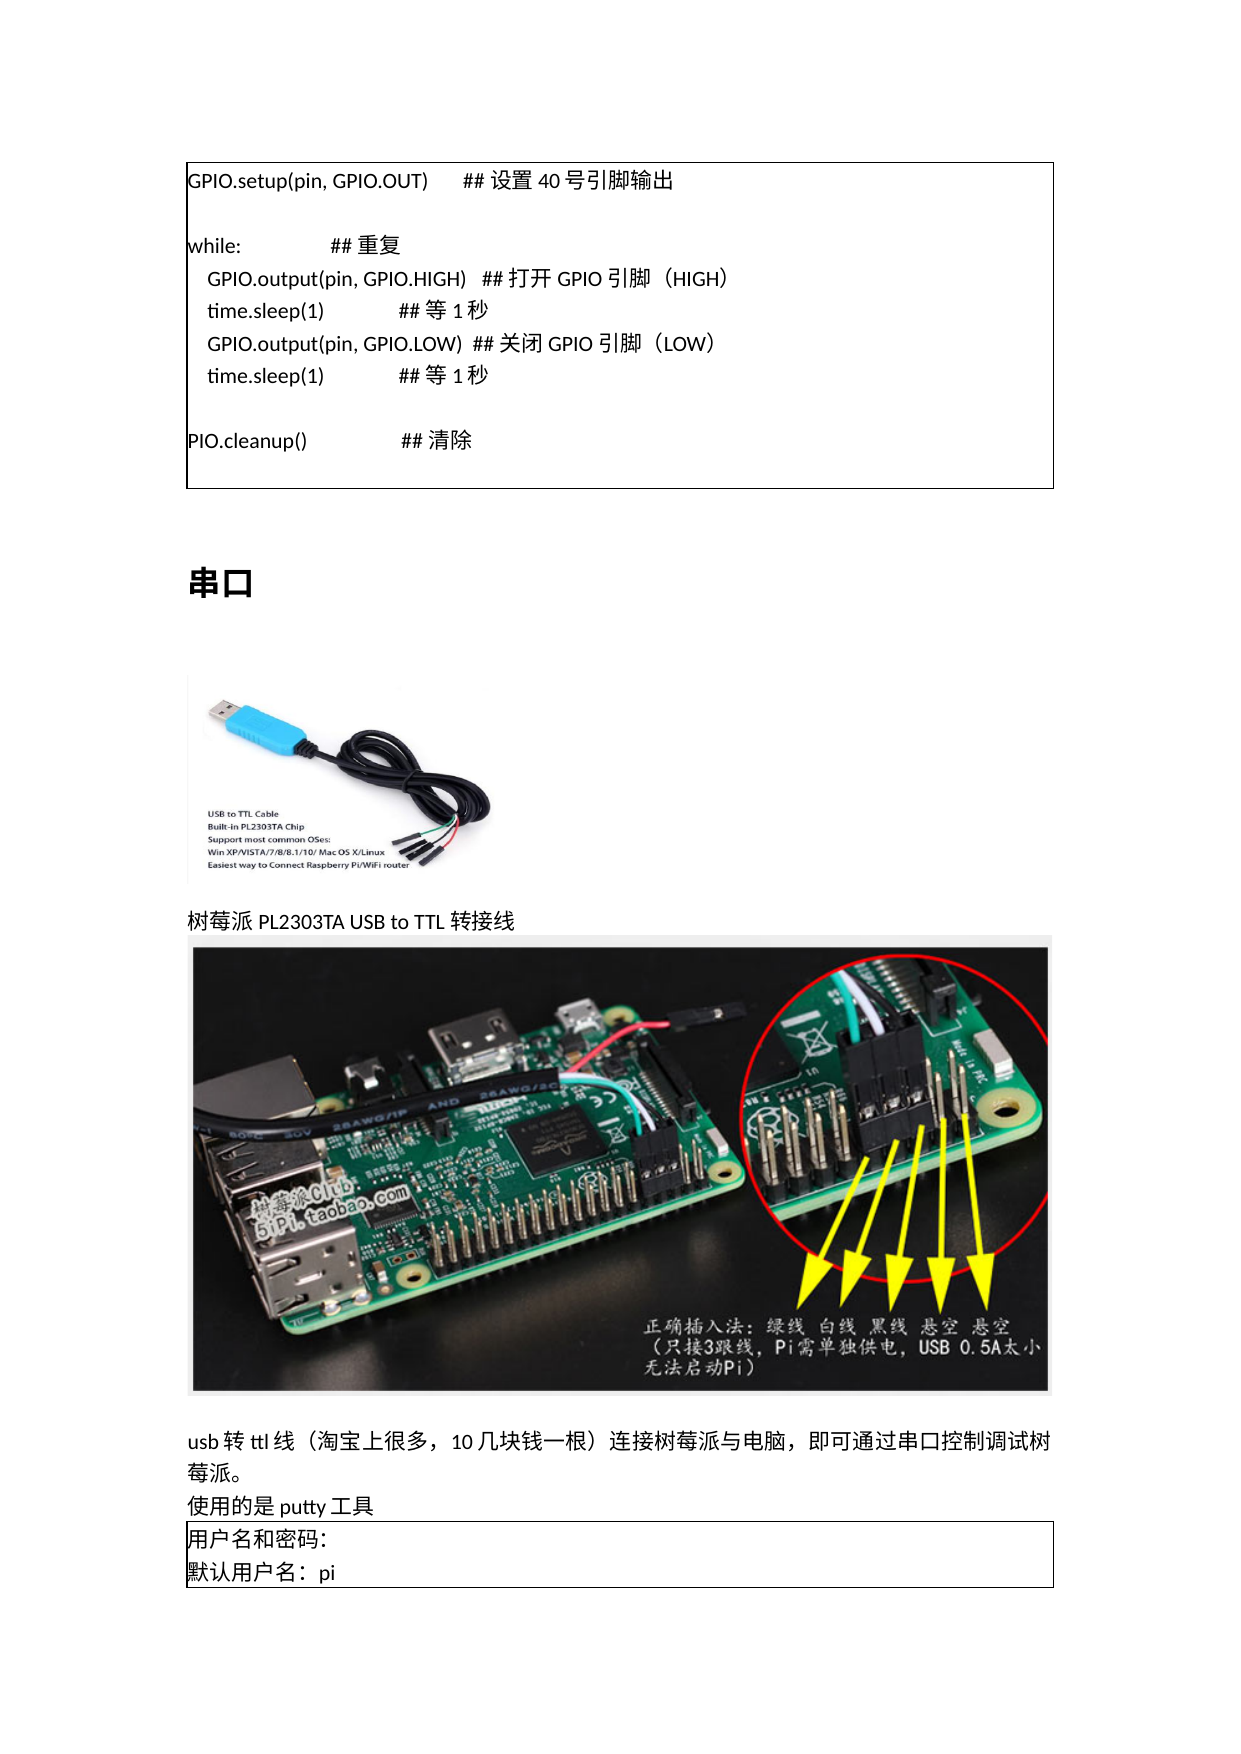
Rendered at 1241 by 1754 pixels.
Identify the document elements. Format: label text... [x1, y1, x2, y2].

text GPIO.output(pin, GPIO.LOW) ## 关闭 GPIO 引脚（LOW） [188, 326, 1053, 358]
text time.sleep(1) ## 等1秒 [188, 293, 1053, 326]
text 使用的是putty工具 [187, 1488, 1053, 1521]
picture [187, 675, 499, 884]
text time.sleep(1) ## 等1秒 [188, 358, 1053, 391]
text 用户名和密码： [188, 1522, 1053, 1553]
text usb转ttl线（淘宝上很多，10几块钱一根）连接树莓派与电脑，即可通过串口控制调试树莓派。 [187, 1423, 1053, 1488]
text 树莓派 PL2303TA USB to TTL 转接线 [187, 903, 1053, 935]
text GPIO.setup(pin, GPIO.OUT) ## 设置40号引脚输出 [188, 163, 1053, 196]
picture [187, 935, 1053, 1396]
text 默认用户名：pi [188, 1553, 1053, 1587]
subtitle 串口 [187, 549, 1053, 614]
text GPIO.output(pin, GPIO.HIGH) ## 打开 GPIO 引脚（HIGH） [188, 261, 1053, 293]
text PIO.cleanup() ## 清除 [188, 423, 1053, 456]
text while: ## 重复 [188, 228, 1053, 261]
